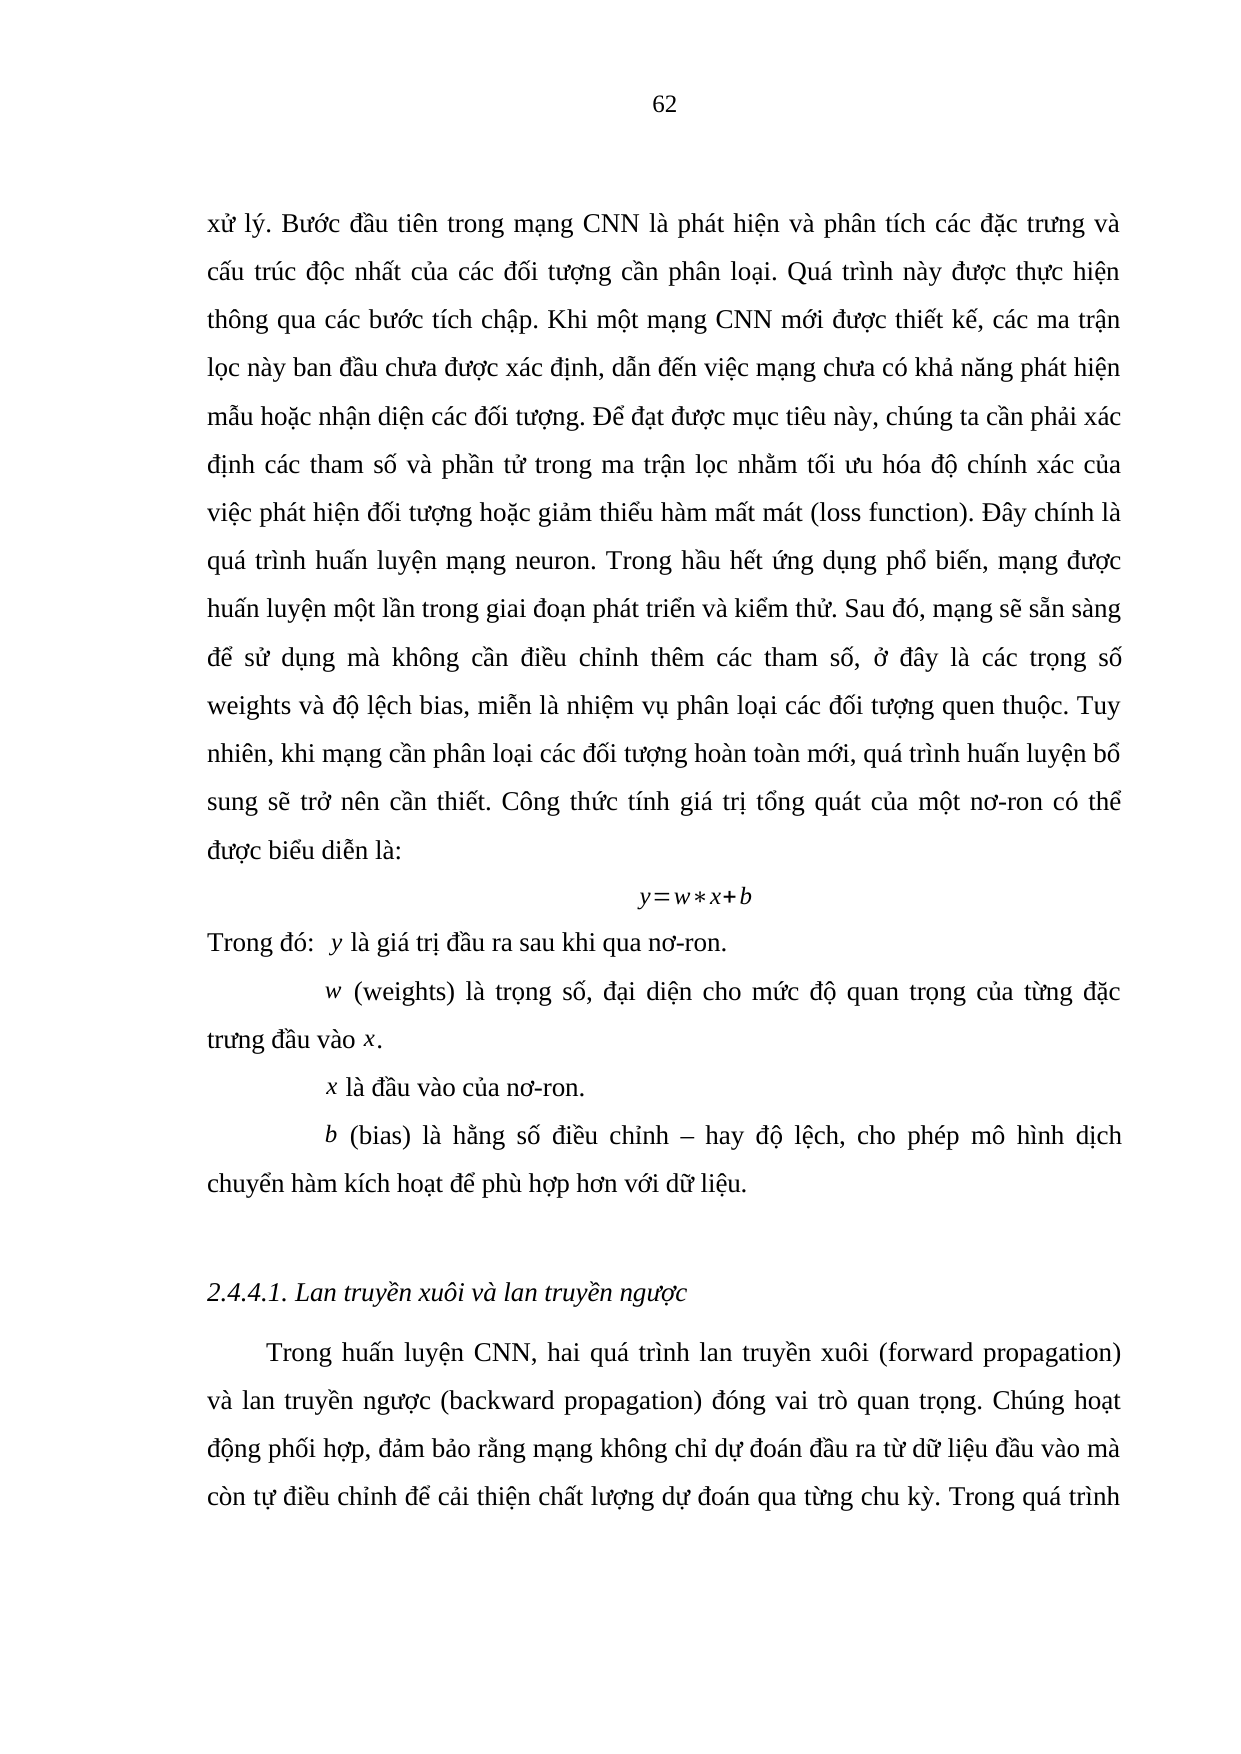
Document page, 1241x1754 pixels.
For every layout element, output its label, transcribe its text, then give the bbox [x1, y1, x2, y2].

text (bias) là hằng số điều chỉnh – hay độ lệch, cho phép mô hình dịch chuyển hàm kích hoạt để phù hợp hơn với dữ liệu. [207, 1119, 1122, 1199]
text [207, 1336, 1122, 1512]
text là đầu vào của nơ-ron. [207, 1071, 1122, 1102]
text (weights) là trọng số, đại diện cho mức độ quan trọng của từng đặc trưng đầu vào . [207, 975, 1122, 1054]
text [207, 207, 1122, 865]
subtitle 2.4.4.1. Lan truyền xuôi và lan truyền ngược [207, 1277, 1122, 1308]
text Trong đó: là giá trị đầu ra sau khi qua nơ-ron. [207, 926, 1122, 958]
